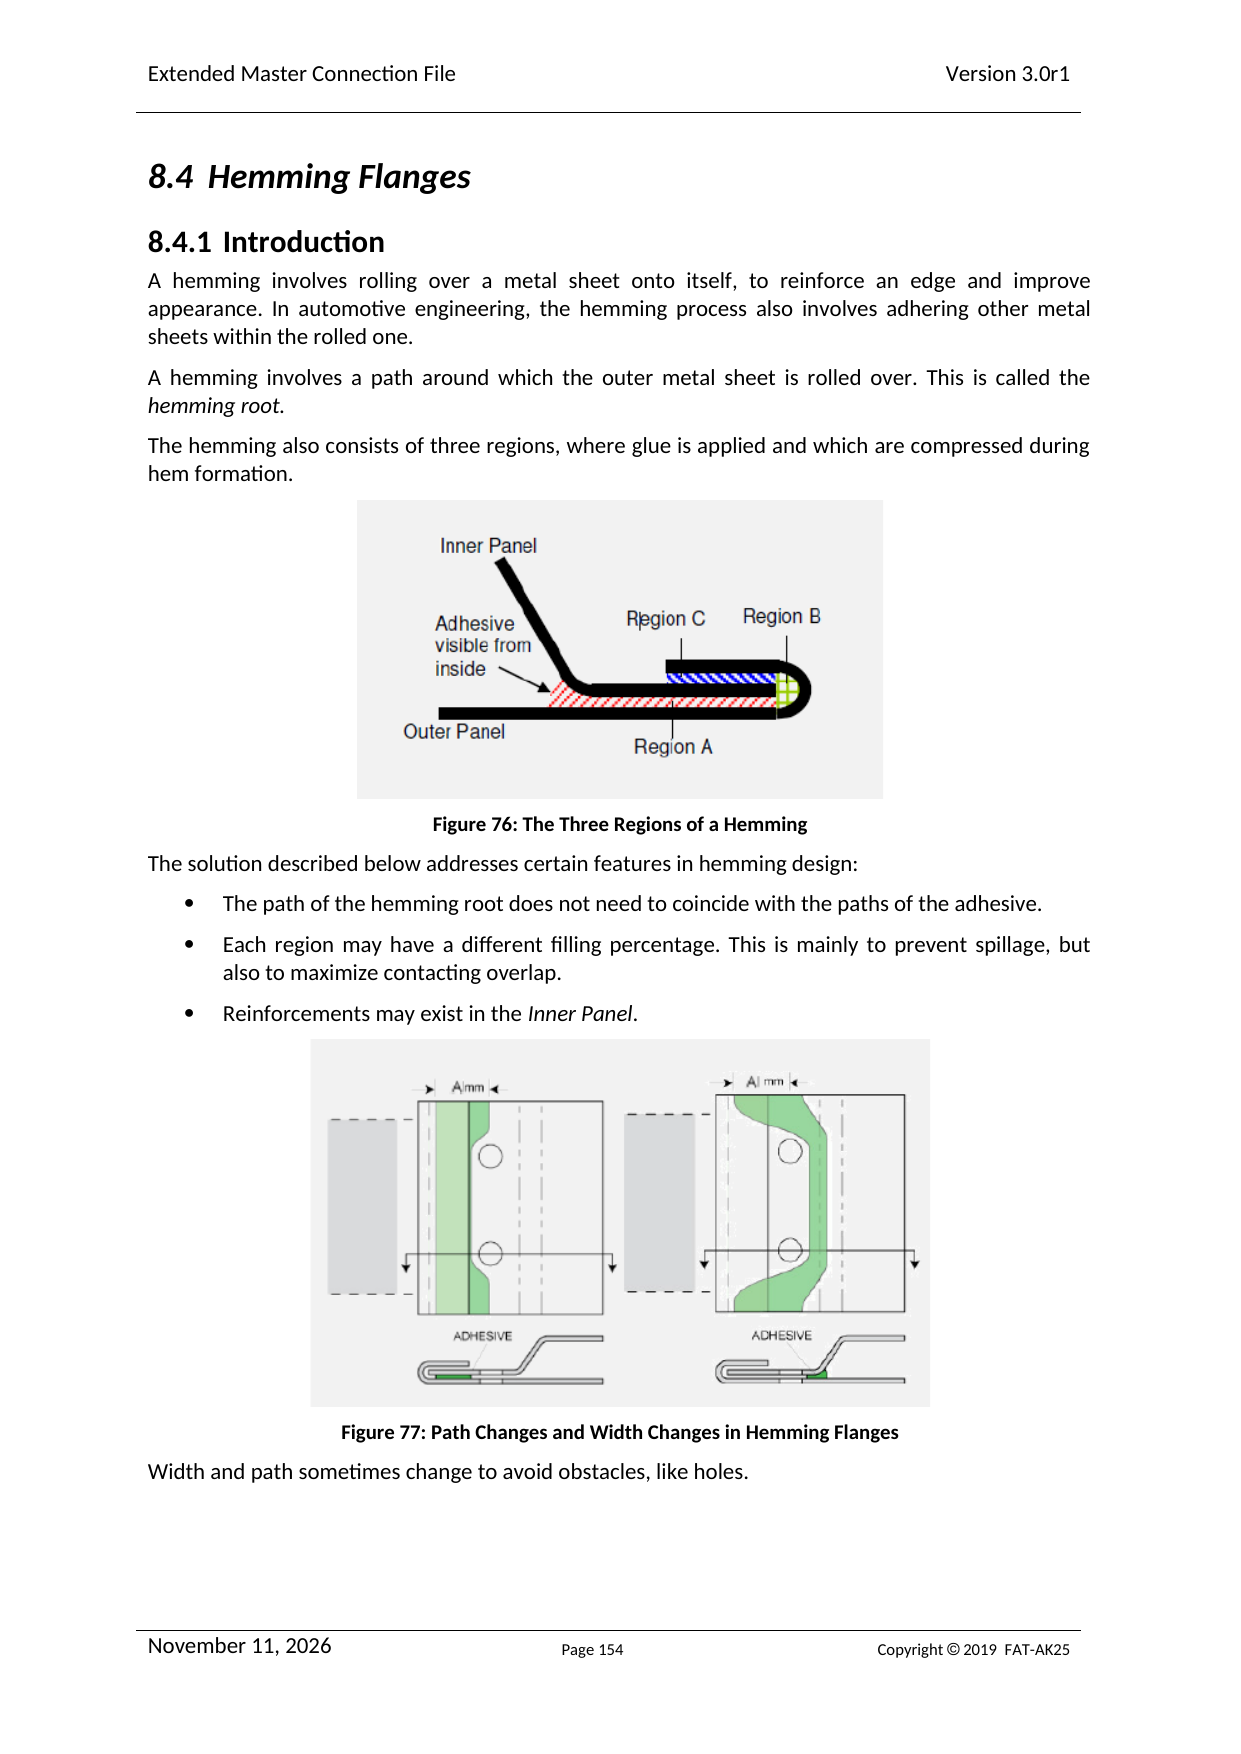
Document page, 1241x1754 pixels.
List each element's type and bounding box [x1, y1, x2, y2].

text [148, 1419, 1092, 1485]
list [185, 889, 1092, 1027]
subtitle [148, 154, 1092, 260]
picture [310, 1039, 931, 1407]
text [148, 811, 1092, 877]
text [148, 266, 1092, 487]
picture [357, 500, 884, 799]
